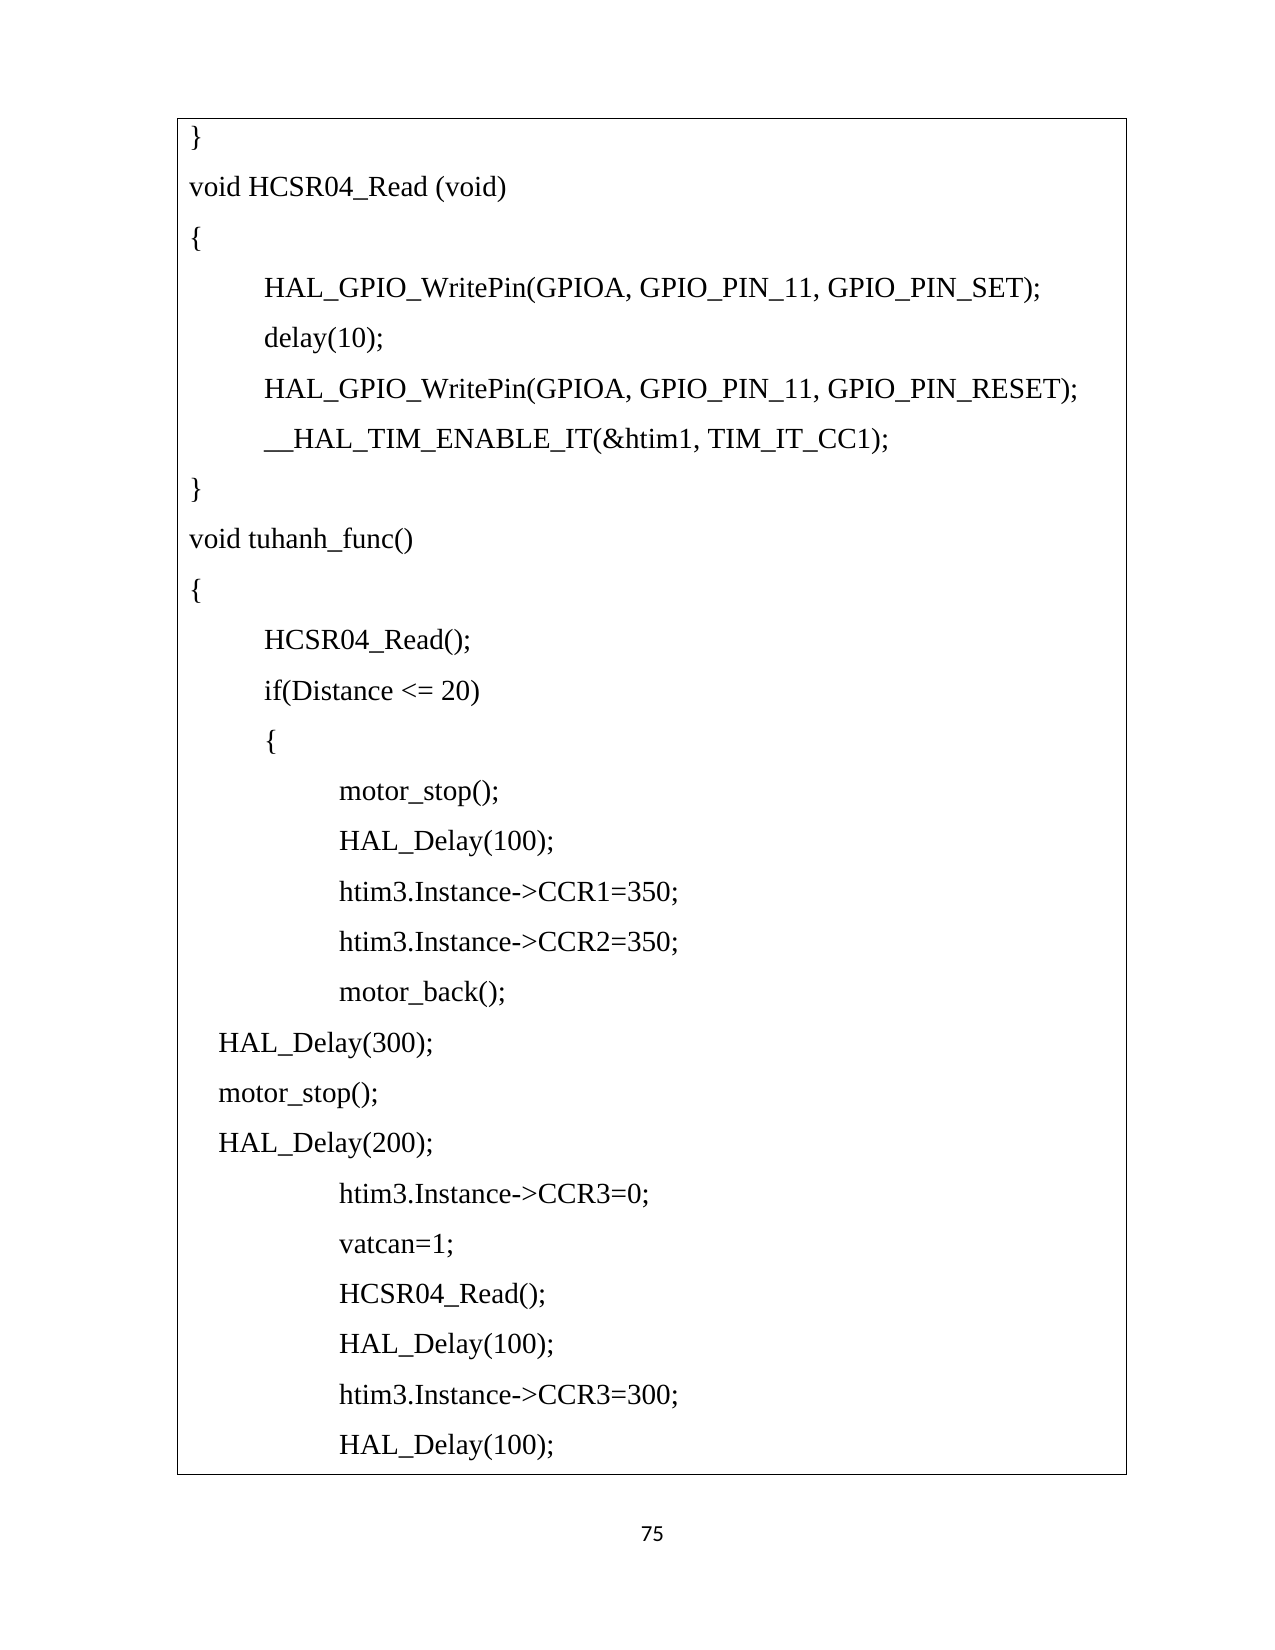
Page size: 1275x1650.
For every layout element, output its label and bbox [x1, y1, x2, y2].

table_header [178, 119, 1126, 1474]
